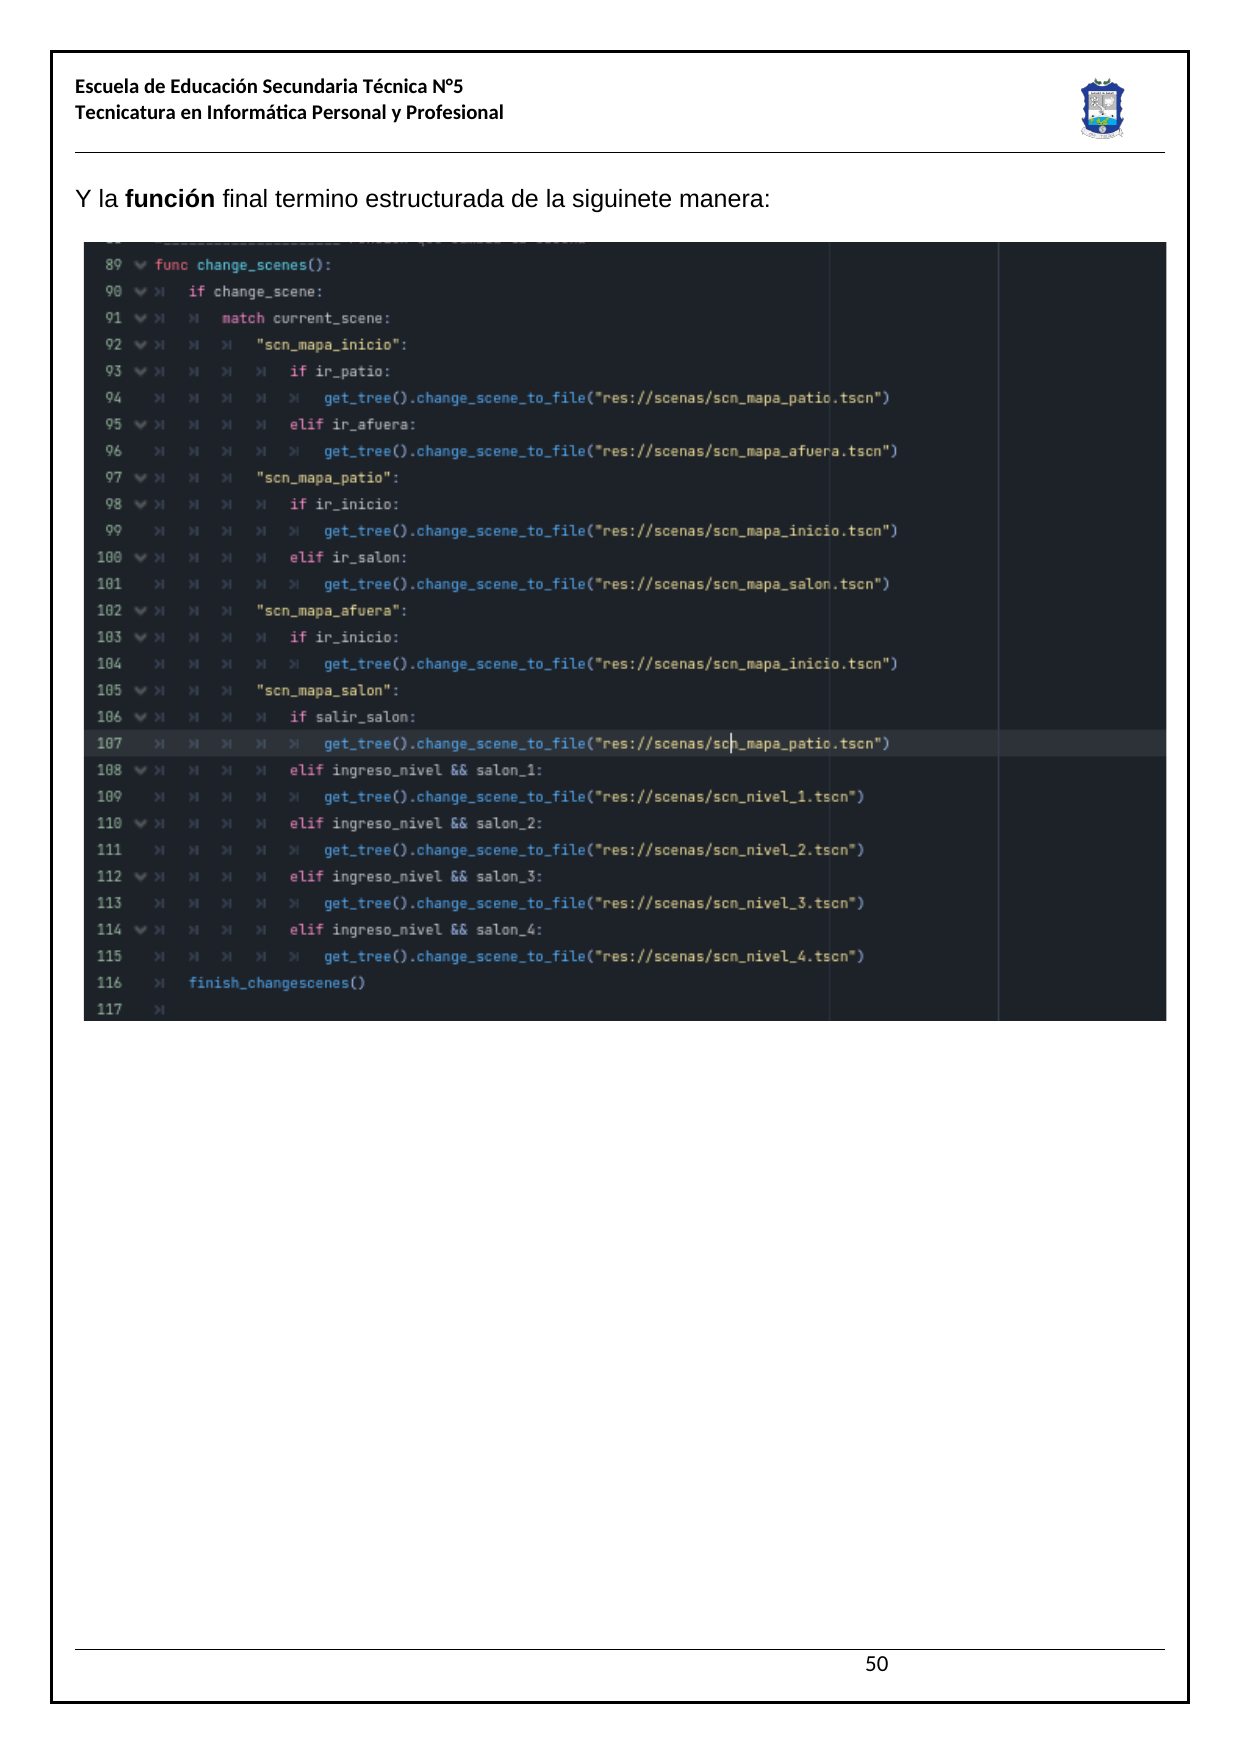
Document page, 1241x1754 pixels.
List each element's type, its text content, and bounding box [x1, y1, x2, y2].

picture [1077, 77, 1128, 139]
list Y la función final termino estructurada de la siguinete manera: [75, 184, 1165, 213]
picture [83, 242, 1167, 1021]
